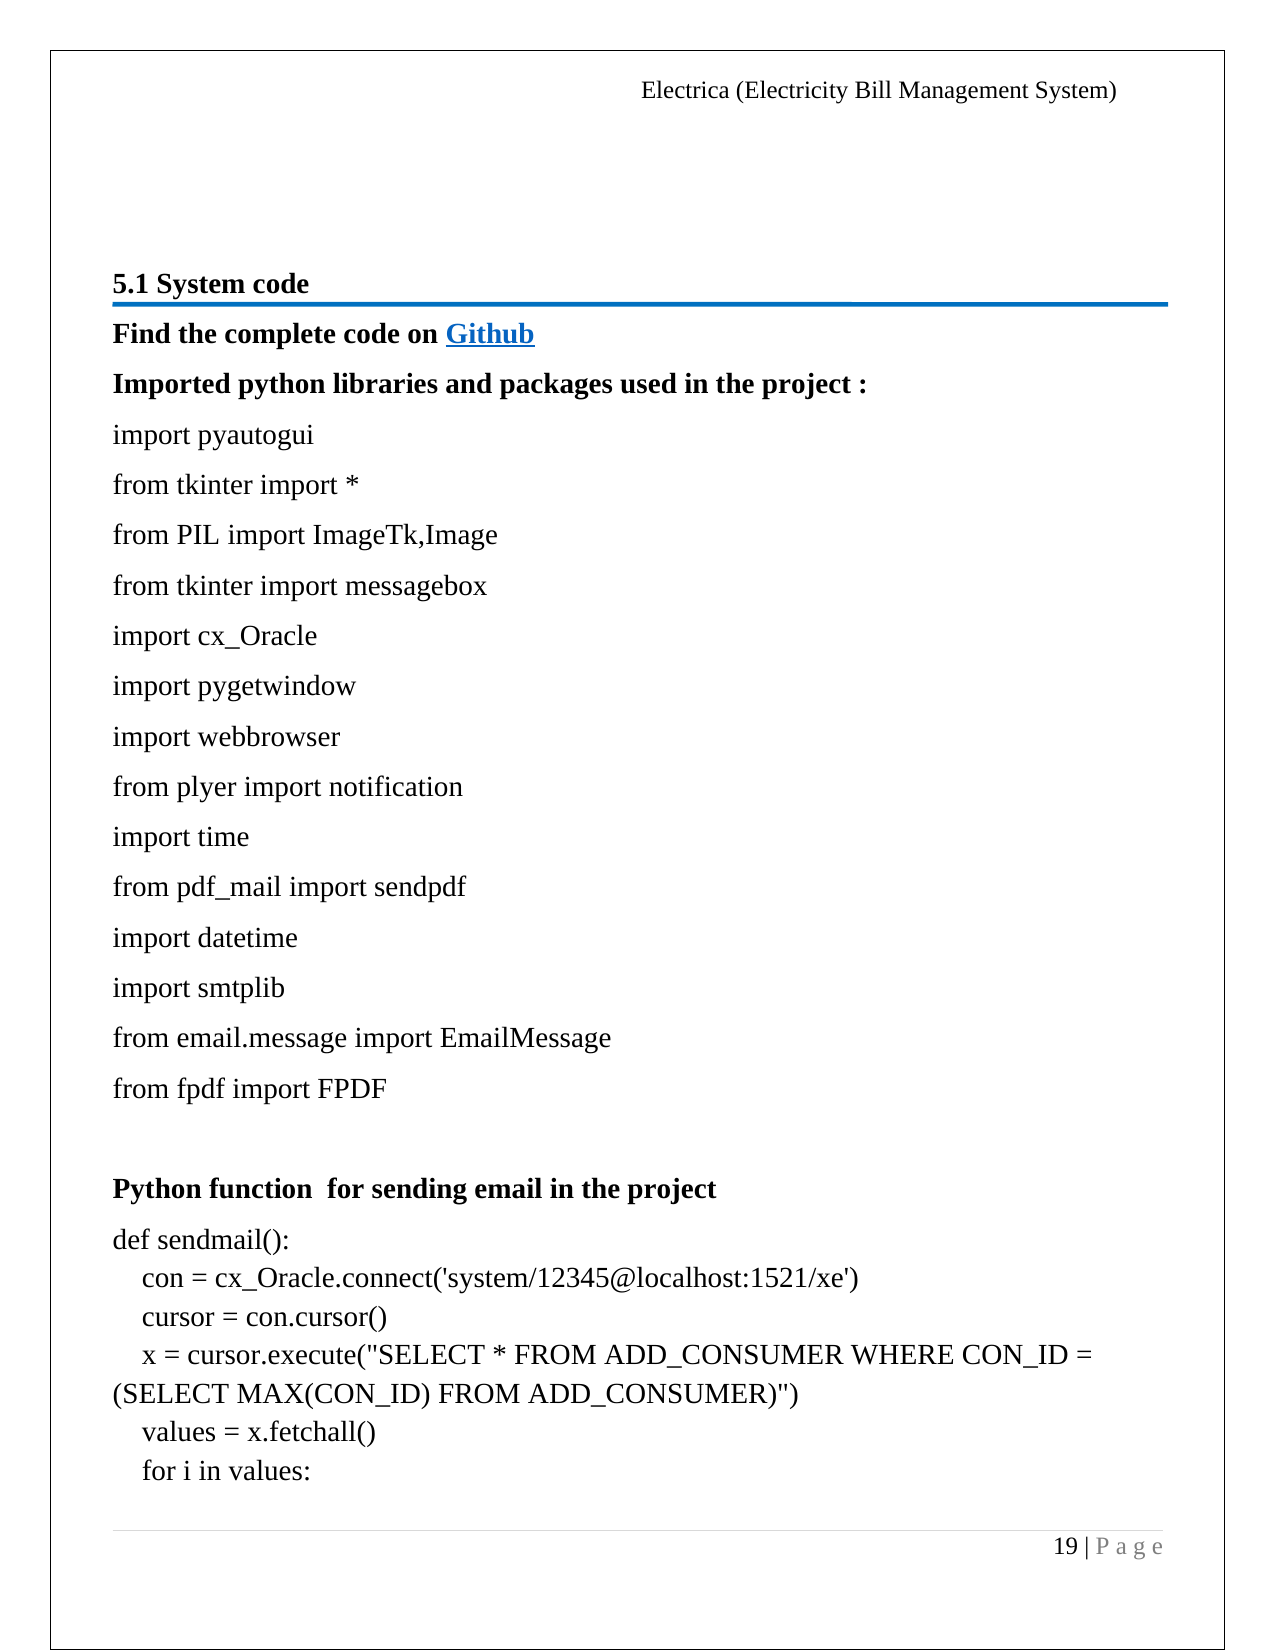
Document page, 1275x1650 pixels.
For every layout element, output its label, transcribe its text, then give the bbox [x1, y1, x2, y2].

list import smtplib [112, 970, 1163, 1004]
list import time [112, 819, 1163, 853]
list Imported python libraries and packages used in the project : [112, 366, 1163, 400]
list import datetime [112, 920, 1163, 953]
list from tkinter import messagebox [112, 568, 1163, 601]
list 5.1 System code [112, 266, 1163, 299]
list x = cursor.execute("SELECT * FROM ADD_CONSUMER WHERE CON_ID = (SELECT MAX(CON_ID) FROM ADD_CONSUMER)") [112, 1337, 1163, 1409]
list from pdf_mail import sendpdf [112, 869, 1163, 903]
list con = cx_Oracle.connect('system/12345@localhost:1521/xe') [112, 1260, 1163, 1294]
list import pygetwindow [112, 668, 1163, 702]
list cursor = con.cursor() [112, 1299, 1163, 1332]
list from plyer import notification [112, 769, 1163, 802]
list Python function for sending email in the project [112, 1171, 1163, 1205]
list values = x.fetchall() [112, 1414, 1163, 1448]
list import cx_Oracle [112, 618, 1163, 652]
list from email.message import EmailMessage [112, 1021, 1163, 1054]
list import pyautogui [112, 417, 1163, 450]
list Find the complete code on Github [112, 316, 1163, 350]
list from PIL import ImageTk,Image [112, 517, 1163, 551]
list from tkinter import * [112, 467, 1163, 501]
list def sendmail(): [112, 1222, 1163, 1255]
list from fpdf import FPDF [112, 1071, 1163, 1104]
list for i in values: [112, 1453, 1163, 1487]
list import webbrowser [112, 719, 1163, 752]
